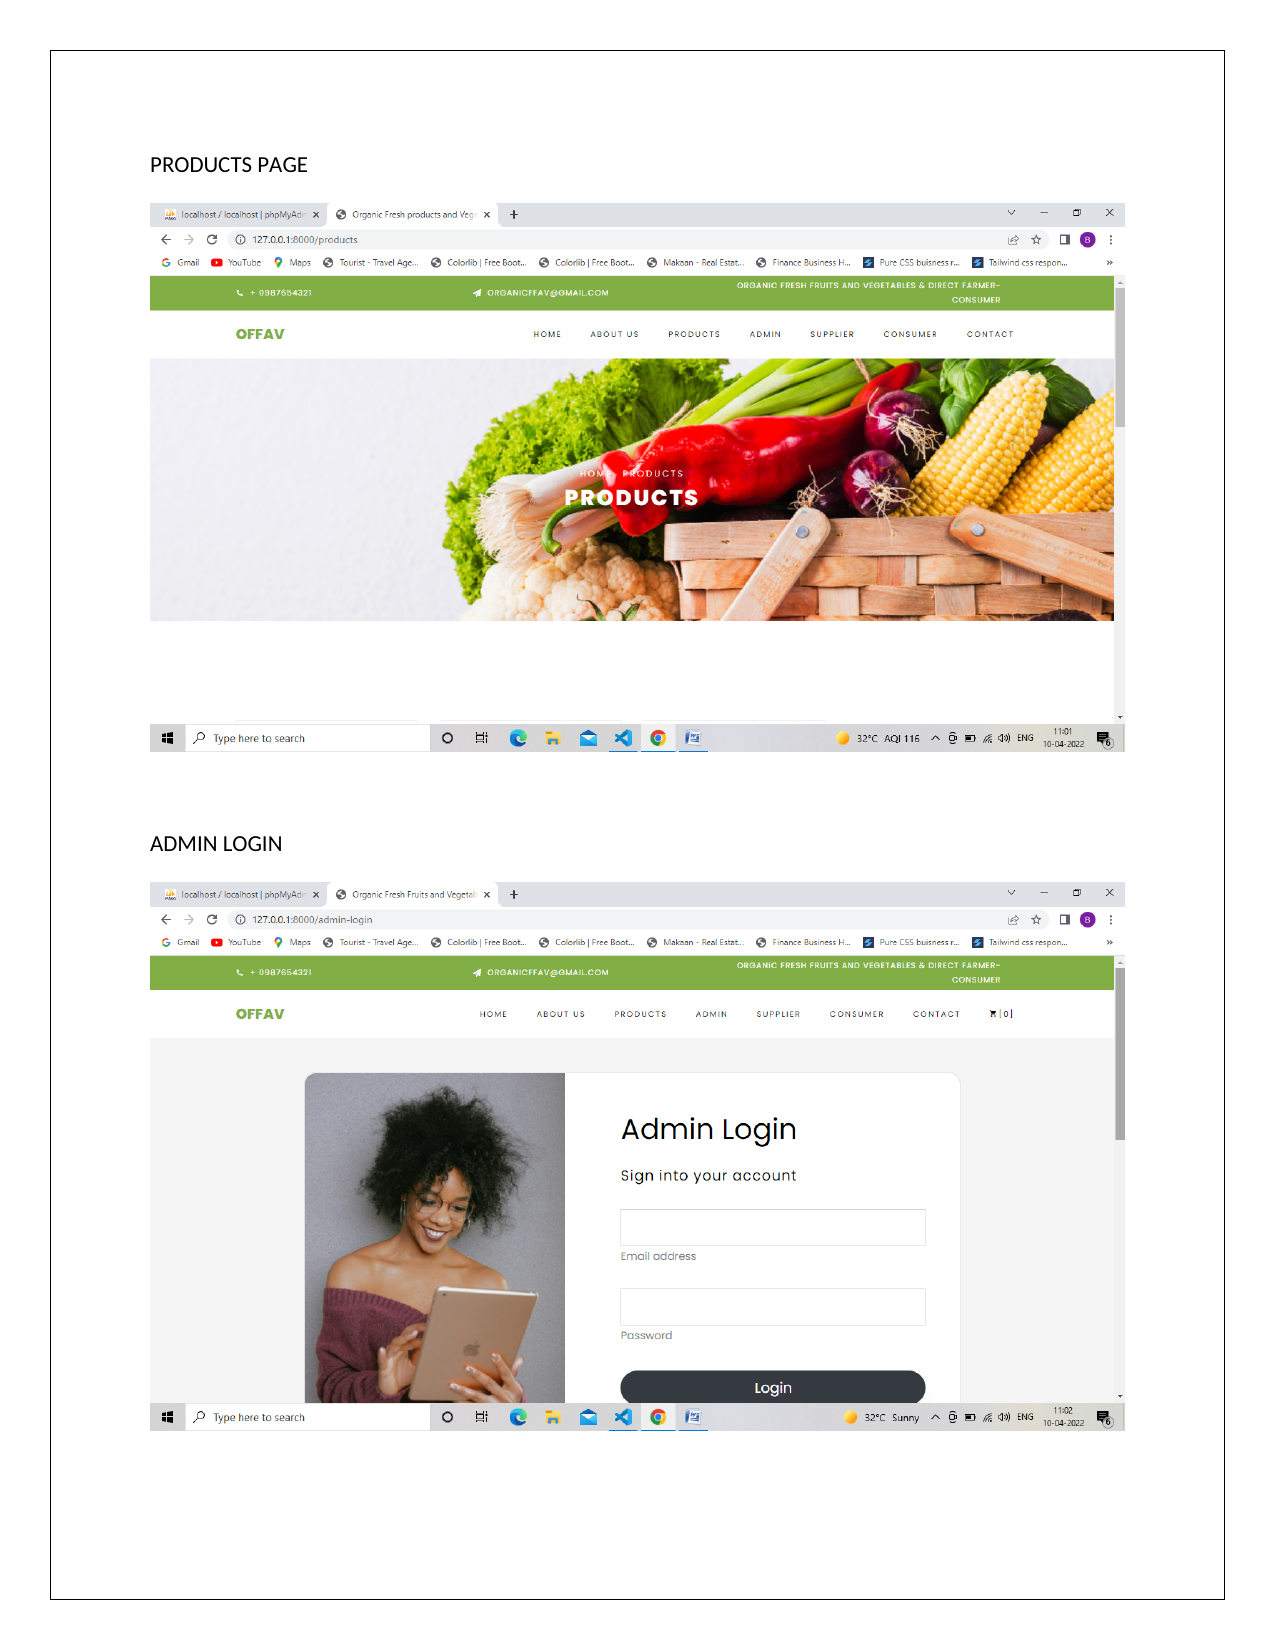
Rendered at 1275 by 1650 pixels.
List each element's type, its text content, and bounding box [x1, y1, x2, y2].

picture [150, 882, 1125, 1431]
text PRODUCTS PAGE [150, 150, 1125, 178]
text ADMIN LOGIN [150, 829, 1125, 857]
picture [150, 203, 1125, 752]
